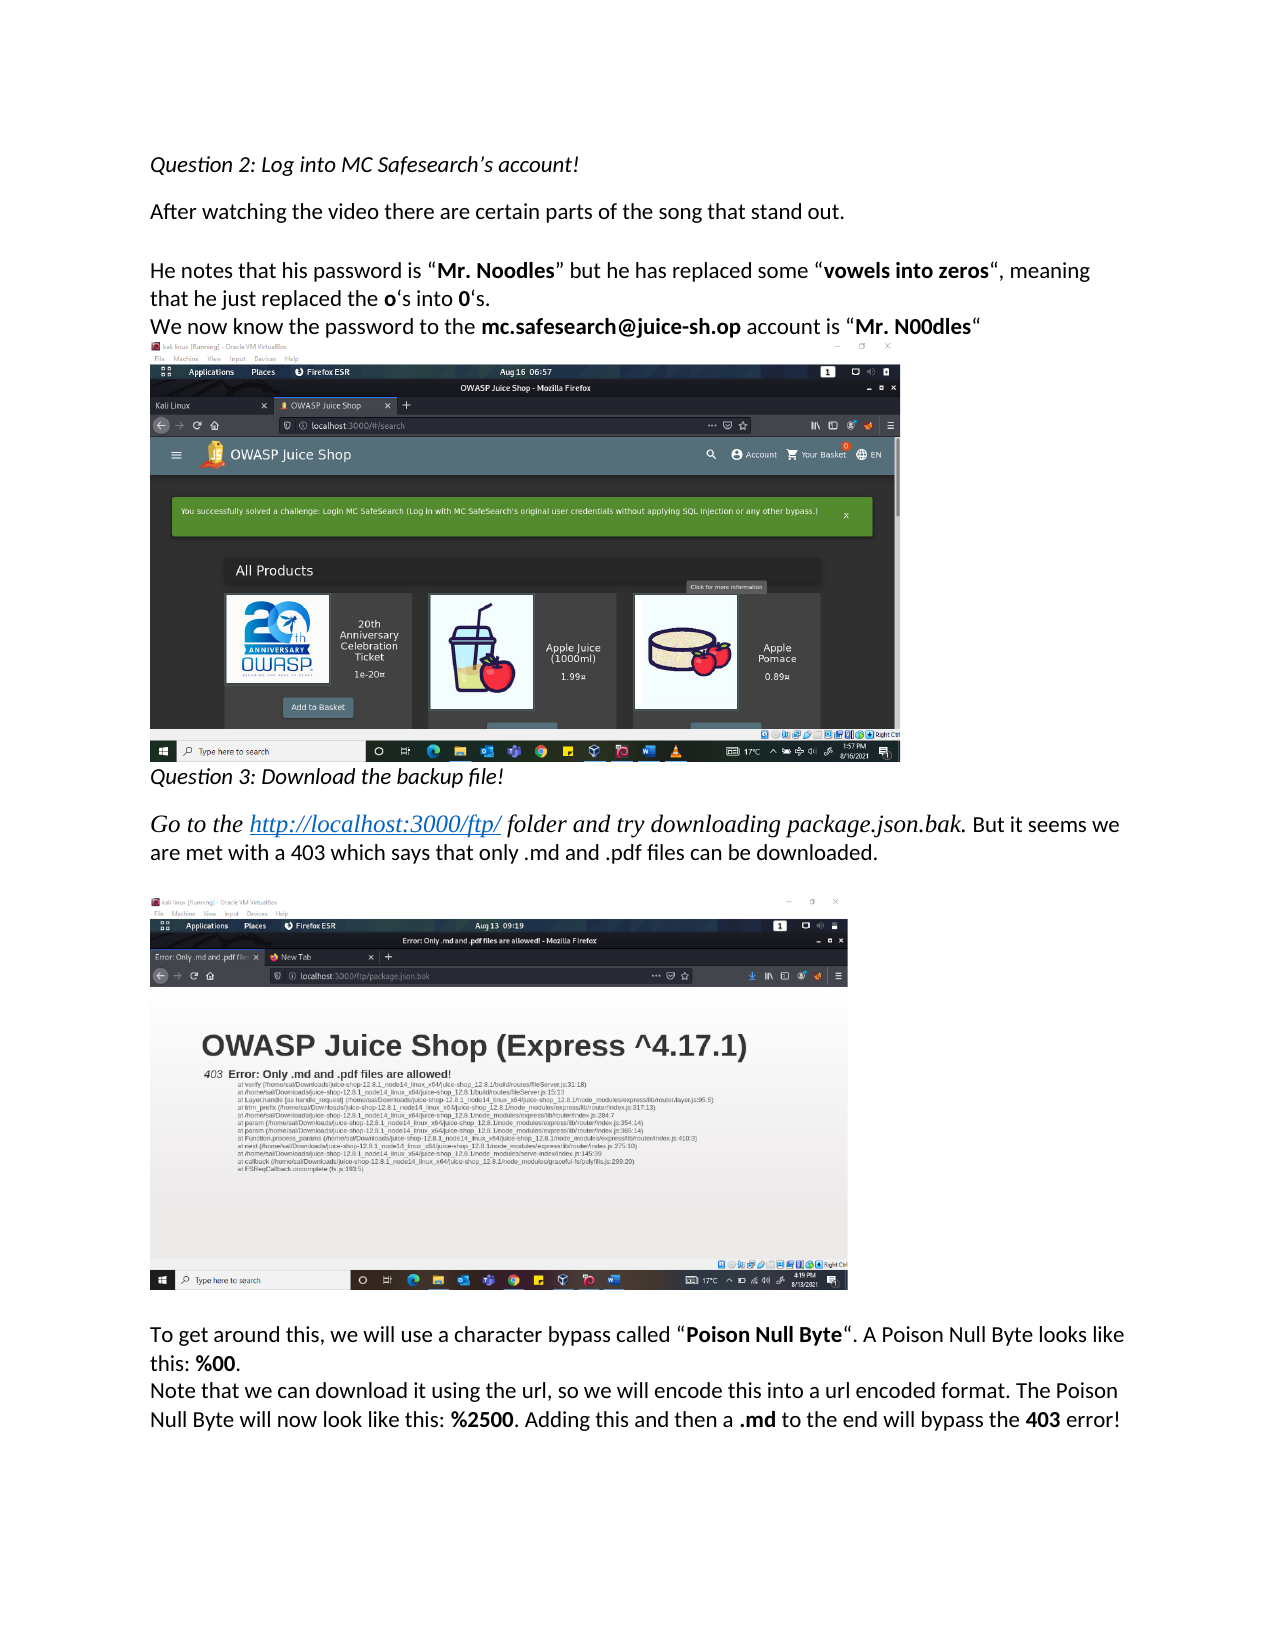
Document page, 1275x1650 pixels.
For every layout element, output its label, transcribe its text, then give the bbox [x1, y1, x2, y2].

picture [150, 897, 848, 1290]
text Question 3: Download the backup file! [150, 762, 1125, 790]
text After watching the video there are certain parts of the song that stand out. [150, 197, 1125, 225]
text Go to the http://localhost:3000/ftp/ folder and try downloading package.json.bak. But it seems we are met with a 403 which says that only .md and .pdf files can be downloaded. [150, 809, 1125, 866]
text Question 2: Log into MC Safesearch’s account! [150, 150, 1125, 178]
text To get around this, we will use a character bypass called “Poison Null Byte“. A Poison Null Byte looks like this: %00. [150, 1321, 1125, 1377]
text We now know the password to the mc.safesearch@juice-sh.op account is “Mr. N00dles“ [150, 312, 1125, 340]
text He notes that his password is “Mr. Noodles” but he has replaced some “vowels into zeros“, meaning that he just replaced the o‘s into 0‘s. [150, 256, 1125, 312]
picture [150, 340, 901, 762]
text Note that we can download it using the url, so we will encode this into a url encoded format. The Poison Null Byte will now look like this: %2500. Adding this and then a .md to the end will bypass the 403 error! [150, 1377, 1125, 1433]
